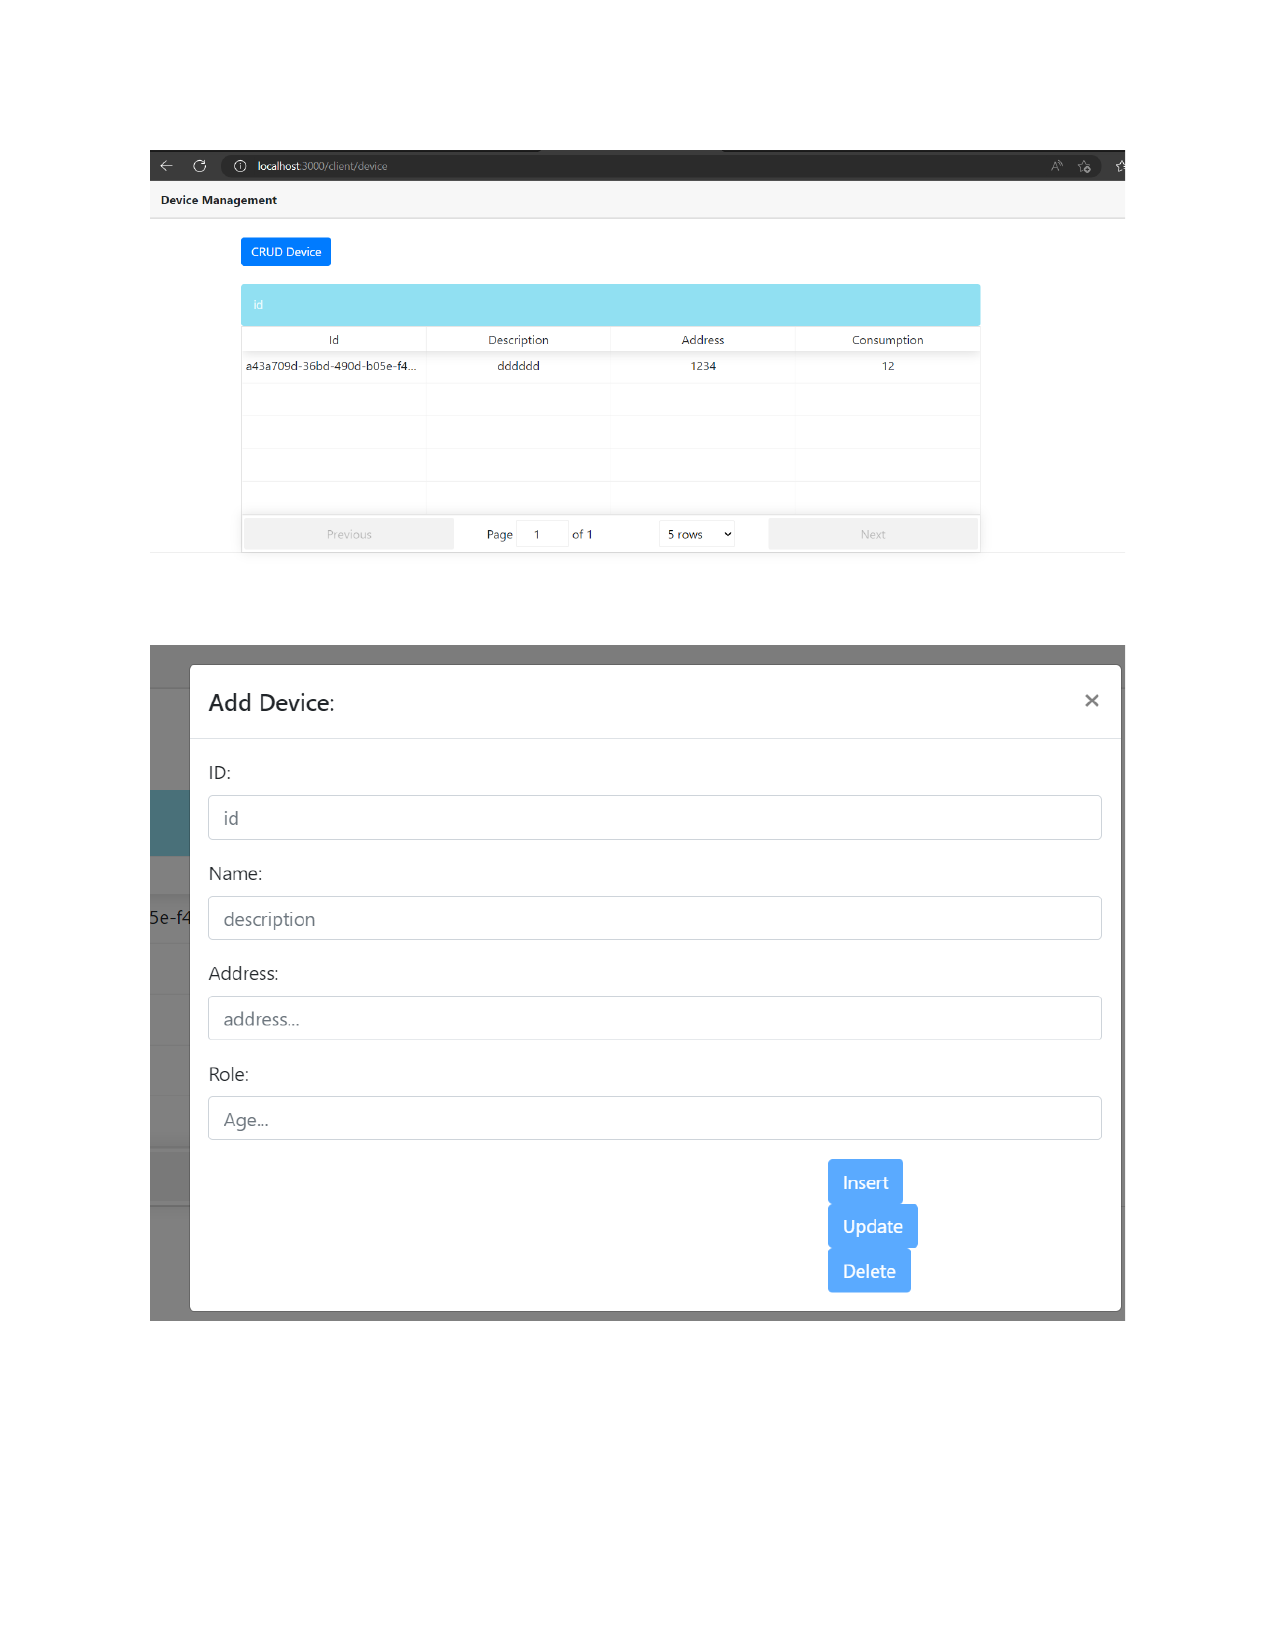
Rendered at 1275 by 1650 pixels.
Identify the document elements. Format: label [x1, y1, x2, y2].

picture [150, 645, 1125, 1321]
picture [150, 150, 1125, 627]
